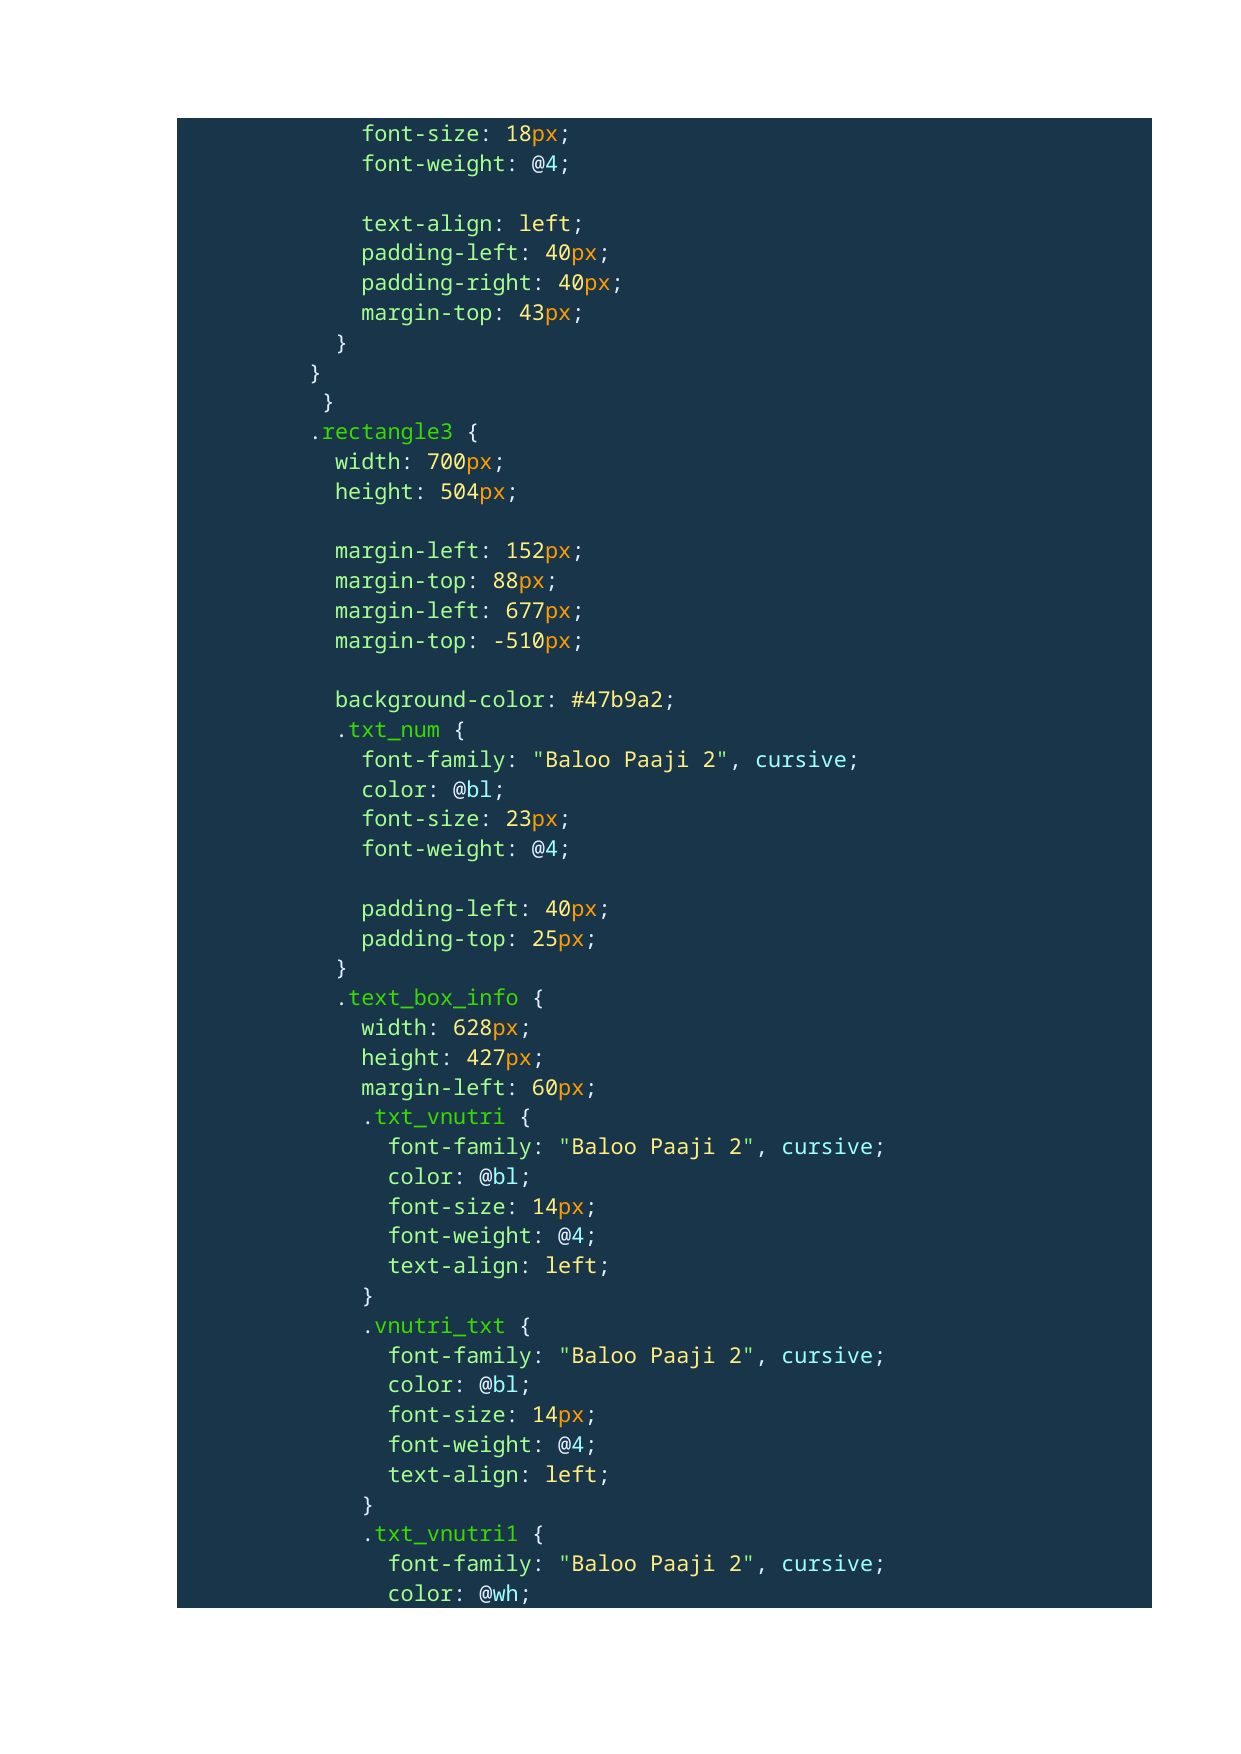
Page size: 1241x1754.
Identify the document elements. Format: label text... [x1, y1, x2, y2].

text margin-left: 677px; [177, 595, 1152, 624]
text } [177, 1488, 1152, 1518]
text background-color: #47b9a2; [177, 684, 1152, 714]
text .txt_vnutri { [177, 1101, 1152, 1131]
text margin-top: 88px; [177, 565, 1152, 595]
text .text_box_info { [177, 982, 1152, 1012]
text padding-left: 40px; [177, 237, 1152, 267]
text width: 628px; [177, 1012, 1152, 1042]
text font-weight: @4; [177, 833, 1152, 863]
text .vnutri_txt { [177, 1310, 1152, 1339]
text .txt_vnutri1 { [177, 1518, 1152, 1548]
text .rectangle3 { [177, 416, 1152, 446]
text font-weight: @4; [177, 148, 1152, 178]
text height: 427px; [177, 1042, 1152, 1071]
text font-size: 18px; [177, 118, 1152, 148]
text margin-top: 43px; [177, 297, 1152, 327]
text font-weight: @4; [177, 1429, 1152, 1459]
text font-family: "Baloo Paaji 2", cursive; [177, 1339, 1152, 1369]
text height: 504px; [177, 476, 1152, 505]
text } [177, 952, 1152, 982]
text color: @bl; [177, 773, 1152, 803]
text font-size: 14px; [177, 1191, 1152, 1220]
text } [177, 356, 1152, 386]
text font-family: "Baloo Paaji 2", cursive; [177, 1131, 1152, 1161]
text color: @bl; [177, 1369, 1152, 1399]
text .txt_num { [177, 714, 1152, 744]
text font-size: 23px; [177, 803, 1152, 833]
text color: @wh; [177, 1578, 1152, 1608]
text } [177, 327, 1152, 356]
text padding-top: 25px; [177, 922, 1152, 952]
text } [177, 1280, 1152, 1310]
text font-family: "Baloo Paaji 2", cursive; [177, 1548, 1152, 1578]
text text-align: left; [177, 1250, 1152, 1280]
text padding-right: 40px; [177, 267, 1152, 297]
text padding-left: 40px; [177, 893, 1152, 922]
text color: @bl; [177, 1161, 1152, 1191]
text margin-top: -510px; [177, 624, 1152, 654]
text text-align: left; [177, 1459, 1152, 1488]
text width: 700px; [177, 446, 1152, 476]
text font-family: "Baloo Paaji 2", cursive; [177, 744, 1152, 773]
text margin-left: 152px; [177, 535, 1152, 565]
text margin-left: 60px; [177, 1071, 1152, 1101]
text font-weight: @4; [177, 1220, 1152, 1250]
text text-align: left; [177, 207, 1152, 237]
text } [177, 386, 1152, 416]
text font-size: 14px; [177, 1399, 1152, 1429]
